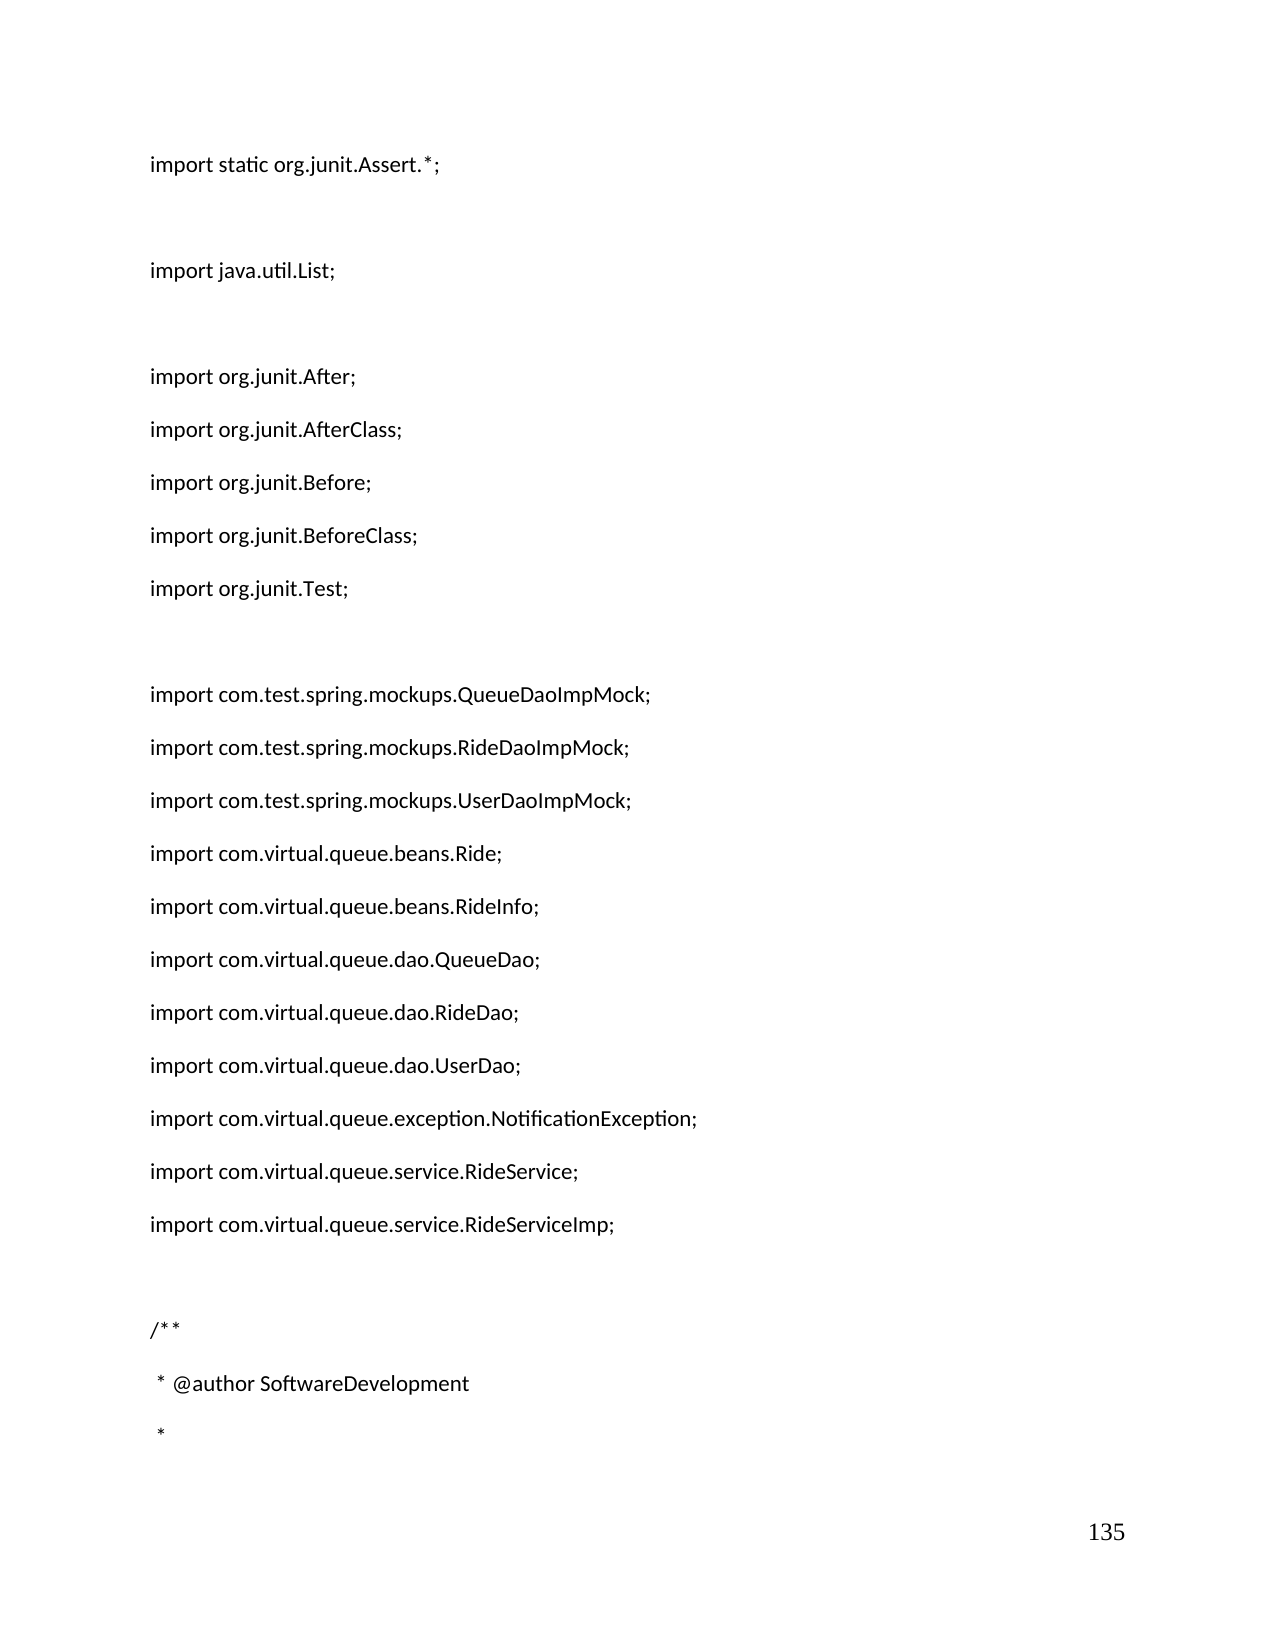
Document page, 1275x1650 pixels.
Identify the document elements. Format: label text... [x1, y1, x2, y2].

text import com.virtual.queue.dao.UserDao; [150, 1051, 1125, 1079]
text import com.test.spring.mockups.UserDaoImpMock; [150, 786, 1125, 814]
text import com.virtual.queue.dao.QueueDao; [150, 945, 1125, 973]
text import com.test.spring.mockups.RideDaoImpMock; [150, 733, 1125, 761]
text import com.virtual.queue.service.RideService; [150, 1157, 1125, 1185]
text import com.virtual.queue.beans.RideInfo; [150, 892, 1125, 920]
text * [150, 1422, 1125, 1451]
text import org.junit.AfterClass; [150, 415, 1125, 443]
text * @author SoftwareDevelopment [150, 1369, 1125, 1397]
text /** [150, 1316, 1125, 1344]
text import org.junit.Test; [150, 574, 1125, 602]
text import com.virtual.queue.exception.NotificationException; [150, 1104, 1125, 1132]
text import static org.junit.Assert.*; [150, 150, 1125, 178]
text import com.test.spring.mockups.QueueDaoImpMock; [150, 680, 1125, 708]
text import com.virtual.queue.service.RideServiceImp; [150, 1210, 1125, 1238]
text import java.util.List; [150, 256, 1125, 284]
text import com.virtual.queue.beans.Ride; [150, 839, 1125, 867]
text import org.junit.BeforeClass; [150, 521, 1125, 549]
text import org.junit.Before; [150, 468, 1125, 496]
text import com.virtual.queue.dao.RideDao; [150, 998, 1125, 1026]
text import org.junit.After; [150, 362, 1125, 390]
